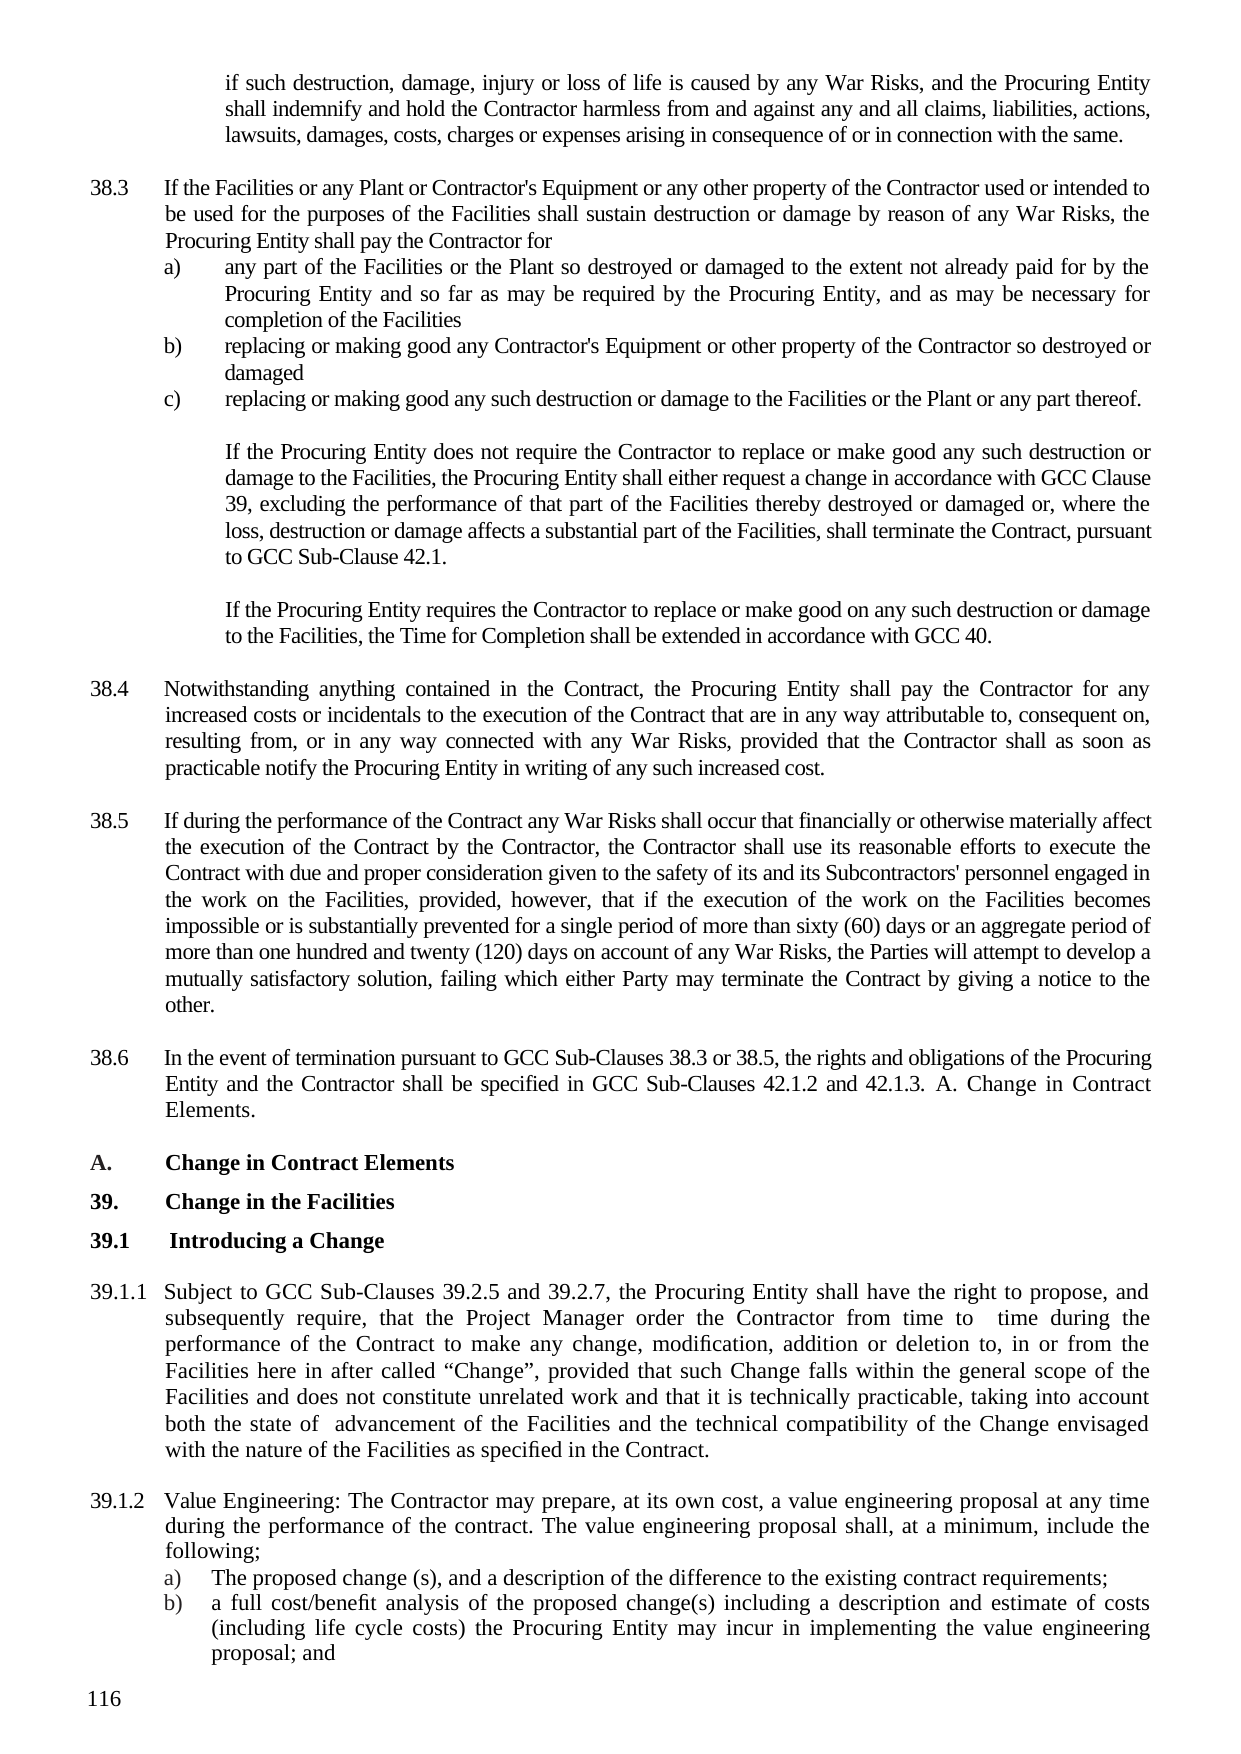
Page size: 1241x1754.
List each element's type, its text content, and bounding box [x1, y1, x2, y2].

subtitle a) any part of the Facilities or the Plant so destroyed or damaged to the extent not already paid for by the Procuring Entity and so far as may be required by the Procuring Entity, and as may be necessary for completion of the Facilities [90, 253, 1152, 332]
list a full cost/beneﬁt analysis of the proposed change(s) including a description and estimate of costs (including life cycle costs) the Procuring Entity may incur in implementing the value engineering proposal; and [163, 1590, 1152, 1665]
subtitle Introducing a Change [90, 1227, 1152, 1253]
subtitle if such destruction, damage, injury or loss of life is caused by any War Risks, and the Procuring Entity shall indemnify and hold the Contractor harmless from and against any and all claims, liabilities, actions, lawsuits, damages, costs, charges or expenses arising in consequence of or in connection with the same. [150, 69, 1152, 148]
subtitle 38.5 If during the performance of the Contract any War Risks shall occur that financially or otherwise materially affect the execution of the Contract by the Contractor, the Contractor shall use its reasonable efforts to execute the Contract with due and proper consideration given to the safety of its and its Subcontractors' personnel engaged in the work on the Facilities, provided, however, that if the execution of the work on the Facilities becomes impossible or is substantially prevented for a single period of more than sixty (60) days or an aggregate period of more than one hundred and twenty (120) days on account of any War Risks, the Parties will attempt to develop a mutually satisfactory solution, failing which either Party may terminate the Contract by giving a notice to the other. [90, 807, 1152, 1017]
subtitle b) replacing or making good any Contractor's Equipment or other property of the Contractor so destroyed or damaged [90, 332, 1152, 385]
subtitle 38.3 If the Facilities or any Plant or Contractor's Equipment or any other property of the Contractor used or intended to be used for the purposes of the Facilities shall sustain destruction or damage by reason of any War Risks, the Procuring Entity shall pay the Contractor for [90, 174, 1152, 253]
subtitle 38.4 Notwithstanding anything contained in the Contract, the Procuring Entity shall pay the Contractor for any increased costs or incidentals to the execution of the Contract that are in any way attributable to, consequent on, resulting from, or in any way connected with any War Risks, provided that the Contractor shall as soon as practicable notify the Procuring Entity in writing of any such increased cost. [90, 675, 1152, 780]
subtitle 38.6 In the event of termination pursuant to GCC Sub-Clauses 38.3 or 38.5, the rights and obligations of the Procuring Entity and the Contractor shall be specified in GCC Sub-Clauses 42.1.2 and 42.1.3. A. Change in Contract Elements. [90, 1044, 1152, 1123]
subtitle Subject to GCC Sub-Clauses 39.2.5 and 39.2.7, the Procuring Entity shall have the right to propose, and subsequently require, that the Project Manager order the Contractor from time to time during the performance of the Contract to make any change, modiﬁcation, addition or deletion to, in or from the Facilities here in after called “Change”, provided that such Change falls within the general scope of the Facilities and does not constitute unrelated work and that it is technically practicable, taking into account both the state of advancement of the Facilities and the technical compatibility of the Change envisaged with the nature of the Facilities as speciﬁed in the Contract. [90, 1278, 1152, 1462]
subtitle If the Procuring Entity requires the Contractor to replace or make good on any such destruction or damage to the Facilities, the Time for Completion shall be extended in accordance with GCC 40. [150, 596, 1152, 648]
text 39. Change in the Facilities [90, 1188, 1152, 1214]
text 39.1.2 Value Engineering: The Contractor may prepare, at its own cost, a value engineering proposal at any time during the performance of the contract. The value engineering proposal shall, at a minimum, include the following; [90, 1488, 1152, 1563]
subtitle If the Procuring Entity does not require the Contractor to replace or make good any such destruction or damage to the Facilities, the Procuring Entity shall either request a change in accordance with GCC Clause 39, excluding the performance of that part of the Facilities thereby destroyed or damaged or, where the loss, destruction or damage affects a substantial part of the Facilities, shall terminate the Contract, pursuant to GCC Sub-Clause 42.1. [150, 438, 1152, 569]
list The proposed change (s), and a description of the difference to the existing contract requirements; [163, 1563, 1186, 1590]
list Change in Contract Elements [90, 1149, 1152, 1176]
subtitle c) replacing or making good any such destruction or damage to the Facilities or the Plant or any part thereof. [90, 385, 1152, 411]
